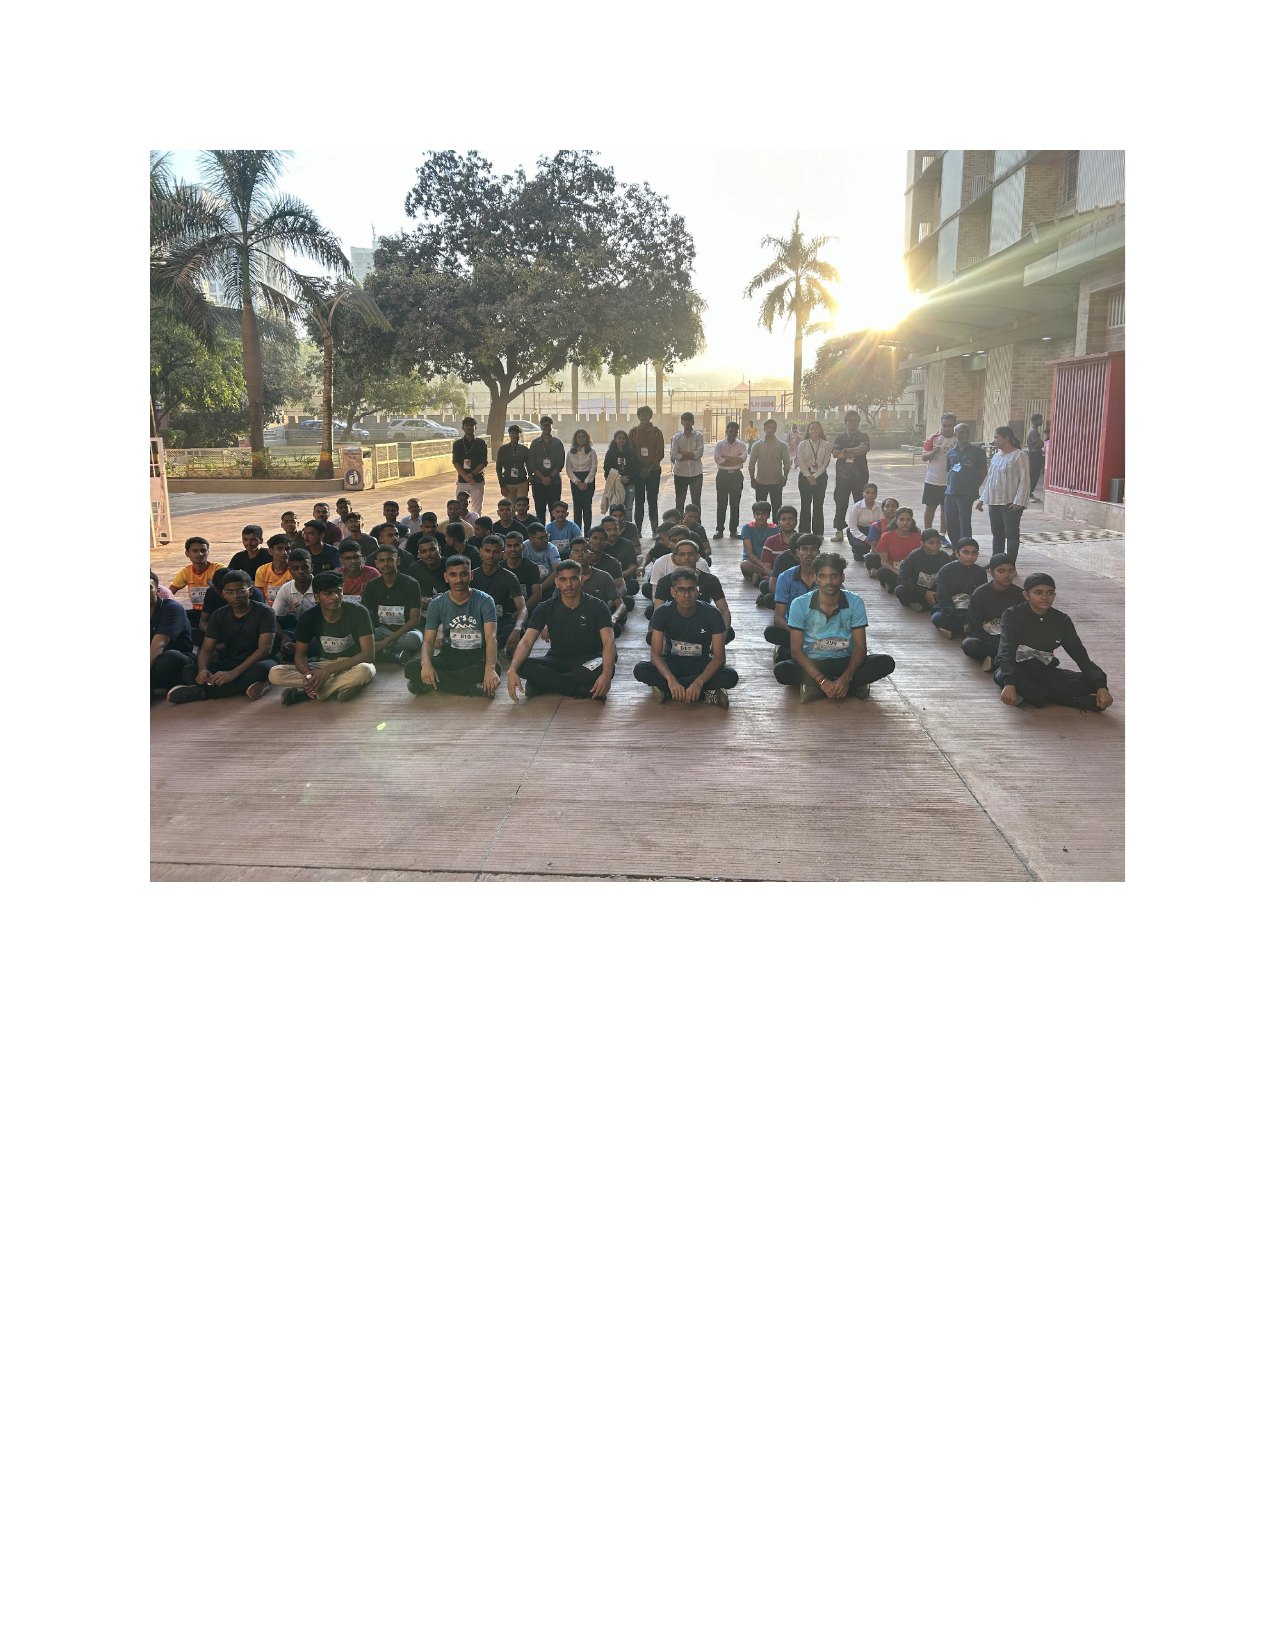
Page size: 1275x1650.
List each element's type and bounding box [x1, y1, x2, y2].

picture [150, 150, 1125, 882]
